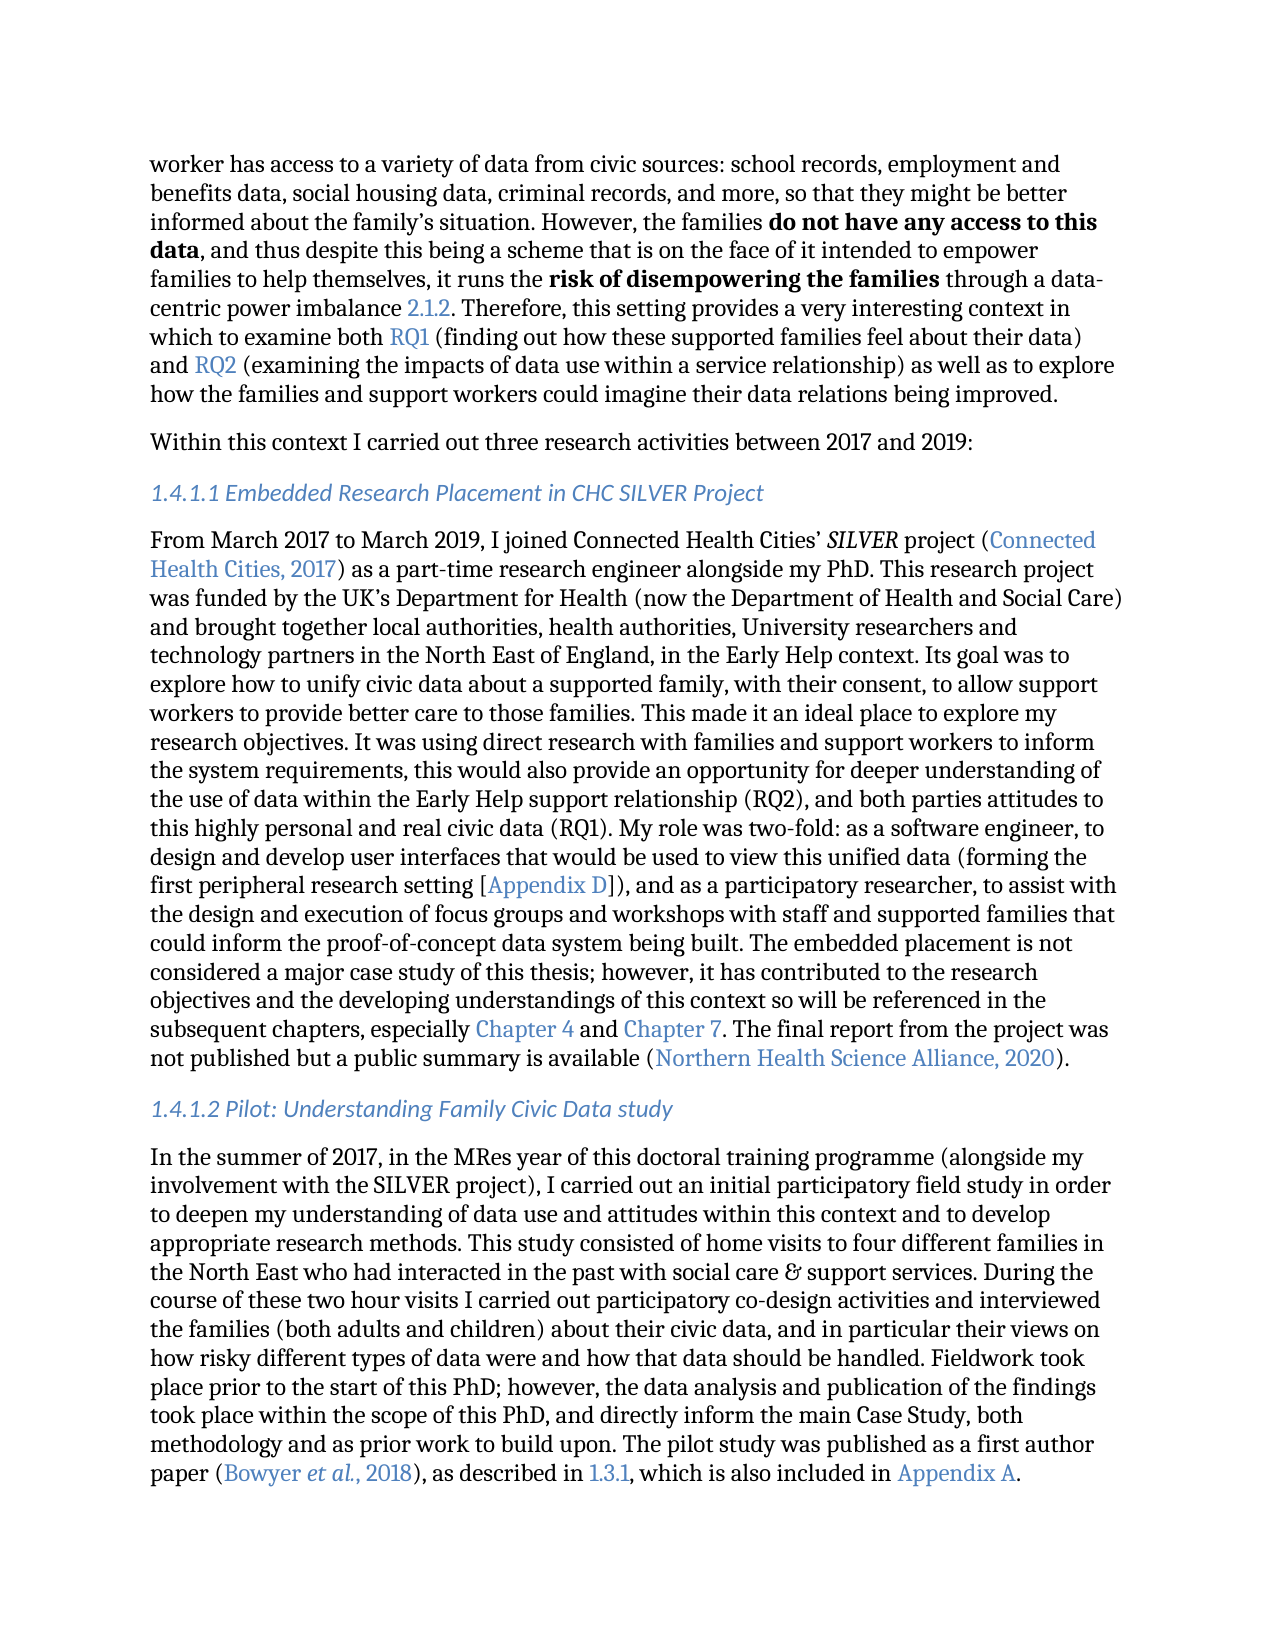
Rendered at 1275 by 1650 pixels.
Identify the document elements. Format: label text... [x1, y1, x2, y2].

subtitle 1.4.1.1 Embedded Research Placement in CHC SILVER Project [150, 477, 1125, 508]
text Within this context I carried out three research activities between 2017 and 2019: [150, 427, 1125, 456]
text In the summer of 2017, in the MRes year of this doctoral training programme (alongside my involvement with the SILVER project), I carried out an initial participatory field study in order to deepen my understanding of data use and attitudes within this context and to develop appropriate research methods. This study consisted of home visits to four different families in the North East who had interacted in the past with social care & support services. During the course of these two hour visits I carried out participatory co-design activities and interviewed the families (both adults and children) about their civic data, and in particular their views on how risky different types of data were and how that data should be handled. Fieldwork took place prior to the start of this PhD; however, the data analysis and publication of the findings took place within the scope of this PhD, and directly inform the main Case Study, both methodology and as prior work to build upon. The pilot study was published as a first author paper (Bowyer et al., 2018), as described in 1.3.1, which is also included in Appendix A. [150, 1143, 1125, 1488]
subtitle 1.4.1.2 Pilot: Understanding Family Civic Data study [150, 1093, 1125, 1124]
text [150, 150, 1125, 409]
text From March 2017 to March 2019, I joined Connected Health Cities’ SILVER project (Connected Health Cities, 2017) as a part-time research engineer alongside my PhD. This research project was funded by the UK’s Department for Health (now the Department of Health and Social Care) and brought together local authorities, health authorities, University researchers and technology partners in the North East of England, in the Early Help context. Its goal was to explore how to unify civic data about a supported family, with their consent, to allow support workers to provide better care to those families. This made it an ideal place to explore my research objectives. It was using direct research with families and support workers to inform the system requirements, this would also provide an opportunity for deeper understanding of the use of data within the Early Help support relationship (RQ2), and both parties attitudes to this highly personal and real civic data (RQ1). My role was two-fold: as a software engineer, to design and develop user interfaces that would be used to view this unified data (forming the first peripheral research setting [Appendix D]), and as a participatory researcher, to assist with the design and execution of focus groups and workshops with staff and supported families that could inform the proof-of-concept data system being built. The embedded placement is not considered a major case study of this thesis; however, it has contributed to the research objectives and the developing understandings of this context so will be referenced in the subsequent chapters, especially Chapter 4 and Chapter 7. The final report from the project was not published but a public summary is available (Northern Health Science Alliance, 2020). [150, 526, 1125, 1073]
